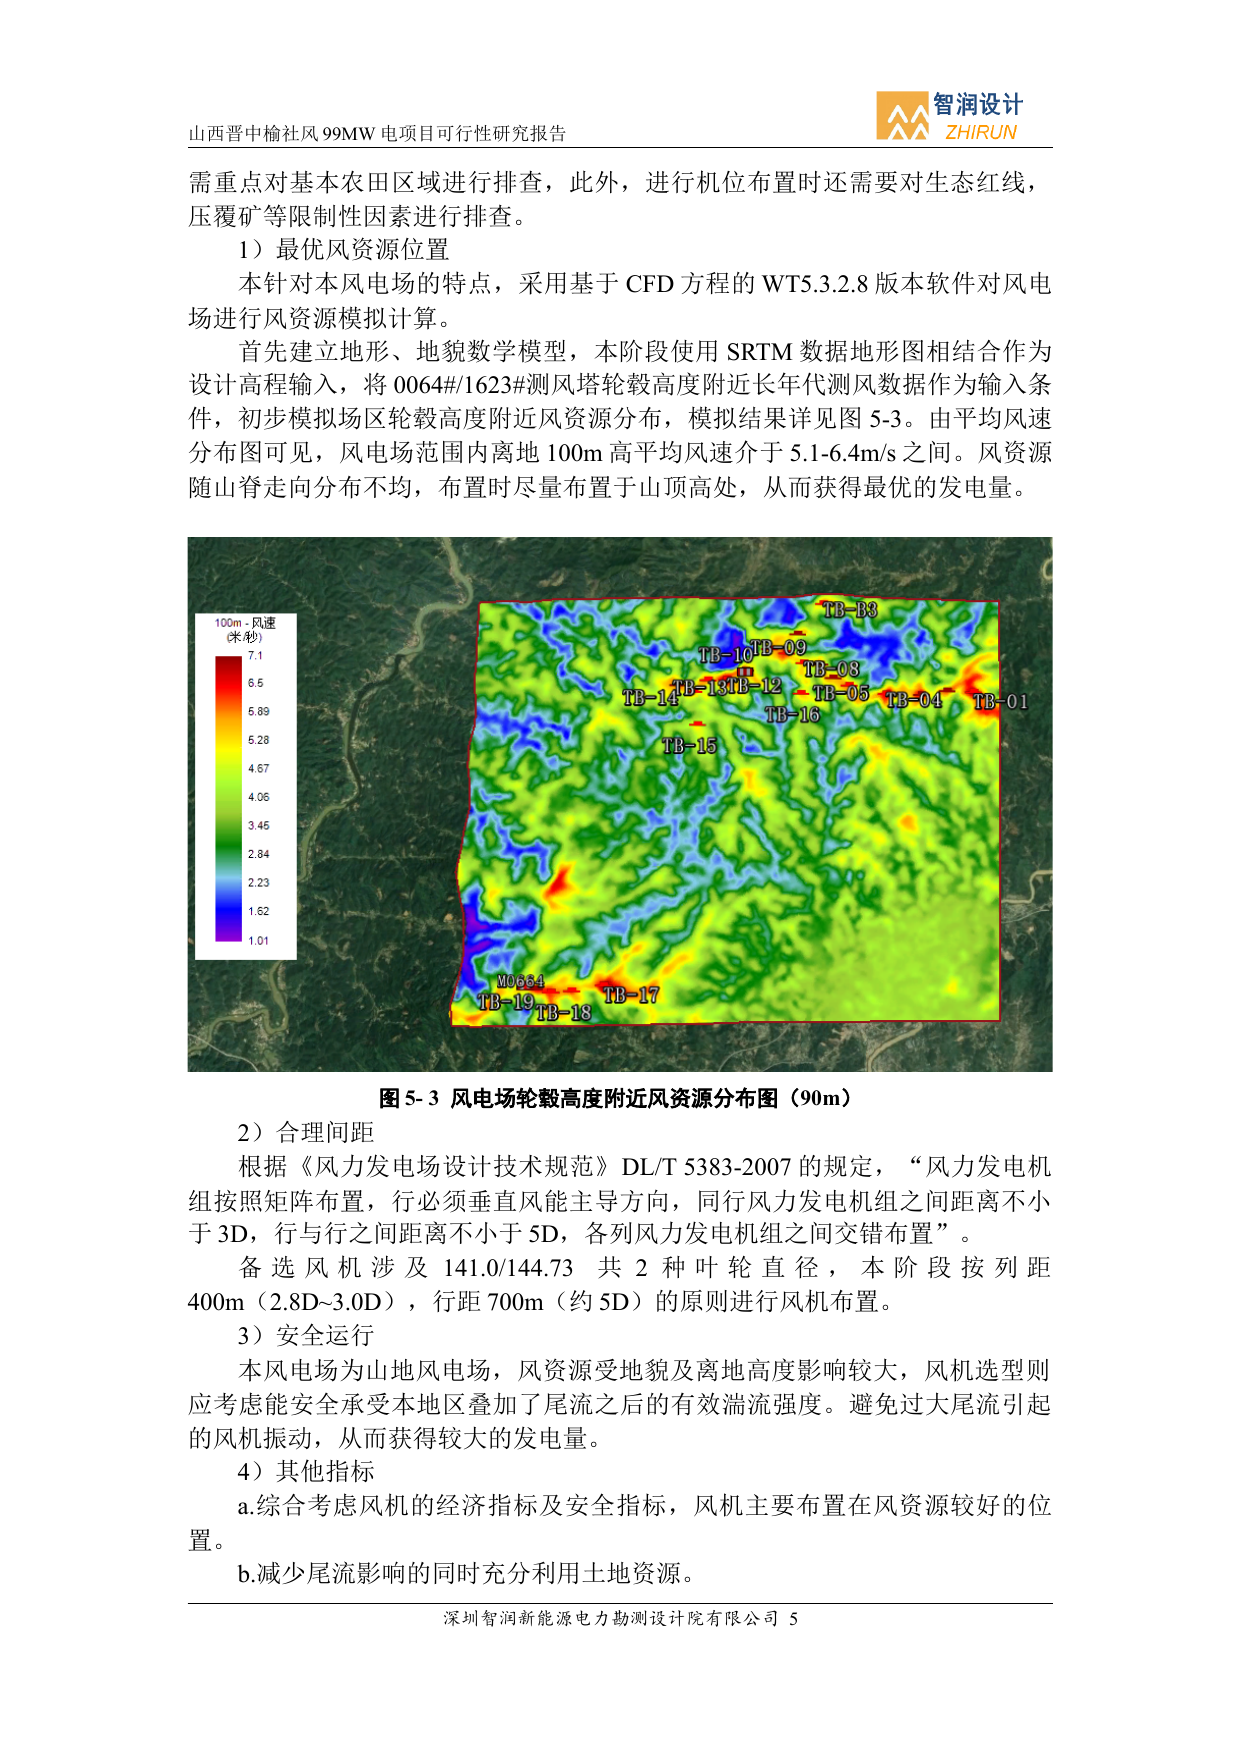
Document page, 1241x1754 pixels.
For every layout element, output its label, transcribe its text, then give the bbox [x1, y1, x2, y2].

picture [876, 88, 1024, 141]
text 3）安全运行 [187, 1318, 1053, 1352]
text 图5- 3 风电场轮毂高度附近风资源分布图（90m） [187, 1080, 1053, 1114]
text b.减少尾流影响的同时充分利用土地资源。 [187, 1556, 1053, 1590]
picture [187, 537, 1053, 1072]
text 4）其他指标 [187, 1454, 1053, 1488]
text 根据《风力发电场设计技术规范》DL/T 5383-2007的规定，“风力发电机组按照矩阵布置，行必须垂直风能主导方向，同行风力发电机组之间距离不小于3D，行与行之间距离不小于5D，各列风力发电机组之间交错布置”。 [187, 1148, 1053, 1250]
text 1）最优风资源位置 [187, 231, 1053, 265]
text a.综合考虑风机的经济指标及安全指标，风机主要布置在风资源较好的位置。 [187, 1488, 1053, 1556]
text 备选风机涉及141.0/144.73 共2种叶轮直径，本阶段按列距400m（2.8D~3.0D），行距700m（约5D）的原则进行风机布置。 [187, 1250, 1053, 1318]
text 本风电场为山地风电场，风资源受地貌及离地高度影响较大，风机选型则应考虑能安全承受本地区叠加了尾流之后的有效湍流强度。避免过大尾流引起的风机振动，从而获得较大的发电量。 [187, 1352, 1053, 1454]
text 首先建立地形、地貌数学模型，本阶段使用SRTM数据地形图相结合作为设计高程输入，将0064#/1623#测风塔轮毂高度附近长年代测风数据作为输入条件，初步模拟场区轮毂高度附近风资源分布，模拟结果详见图5-3。由平均风速分布图可见，风电场范围内离地100m高平均风速介于5.1-6.4m/s之间。风资源随山脊走向分布不均，布置时尽量布置于山顶高处，从而获得最优的发电量。 [187, 333, 1053, 503]
text 本针对本风电场的特点，采用基于CFD方程的WT5.3.2.8版本软件对风电场进行风资源模拟计算。 [187, 265, 1053, 333]
text 本项目区域内存在部分限制性因素，主要为基本农田的分布，风机布置时需重点对基本农田区域进行排查，此外，进行机位布置时还需要对生态红线，压覆矿等限制性因素进行排查。 [187, 163, 1053, 231]
text 2）合理间距 [187, 1114, 1053, 1148]
